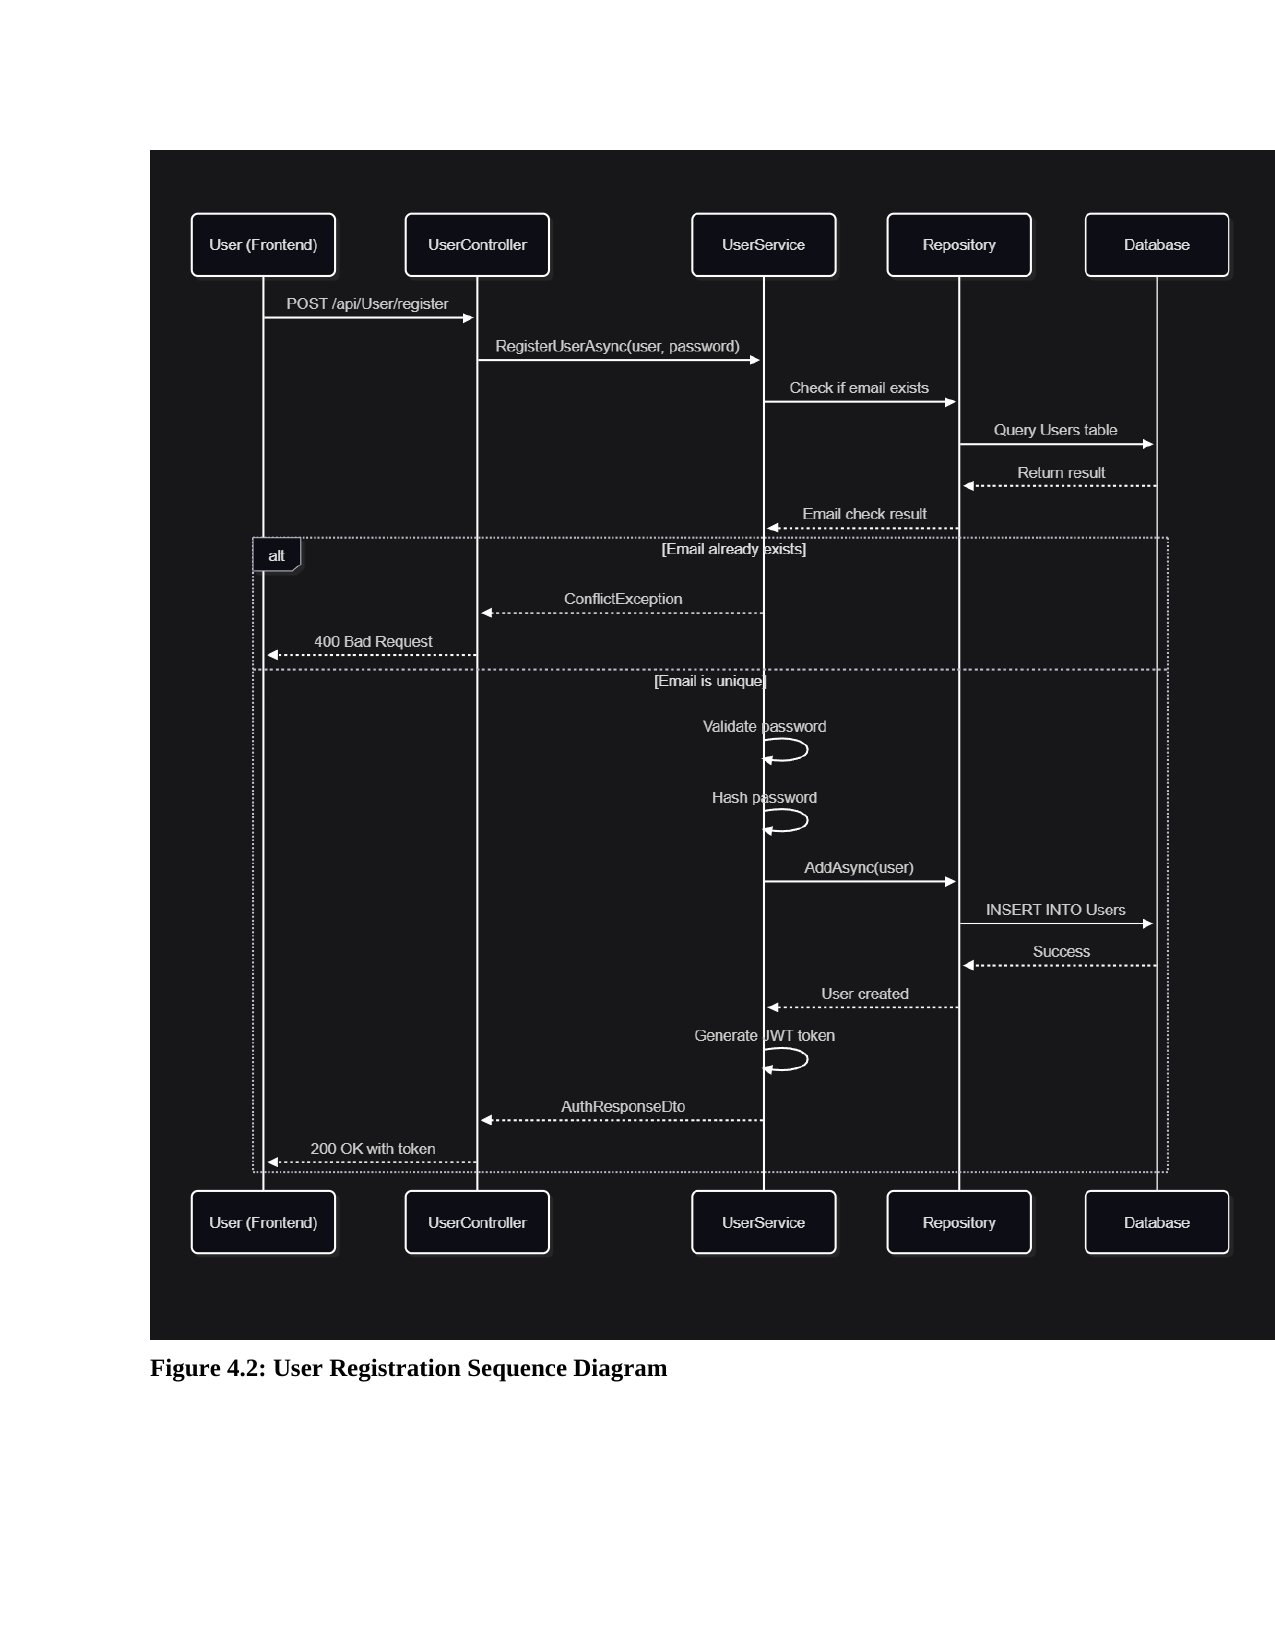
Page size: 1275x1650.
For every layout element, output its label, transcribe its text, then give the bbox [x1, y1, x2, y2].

text Figure 4.2: User Registration Sequence Diagram [150, 1353, 1125, 1382]
picture [150, 150, 1275, 1340]
